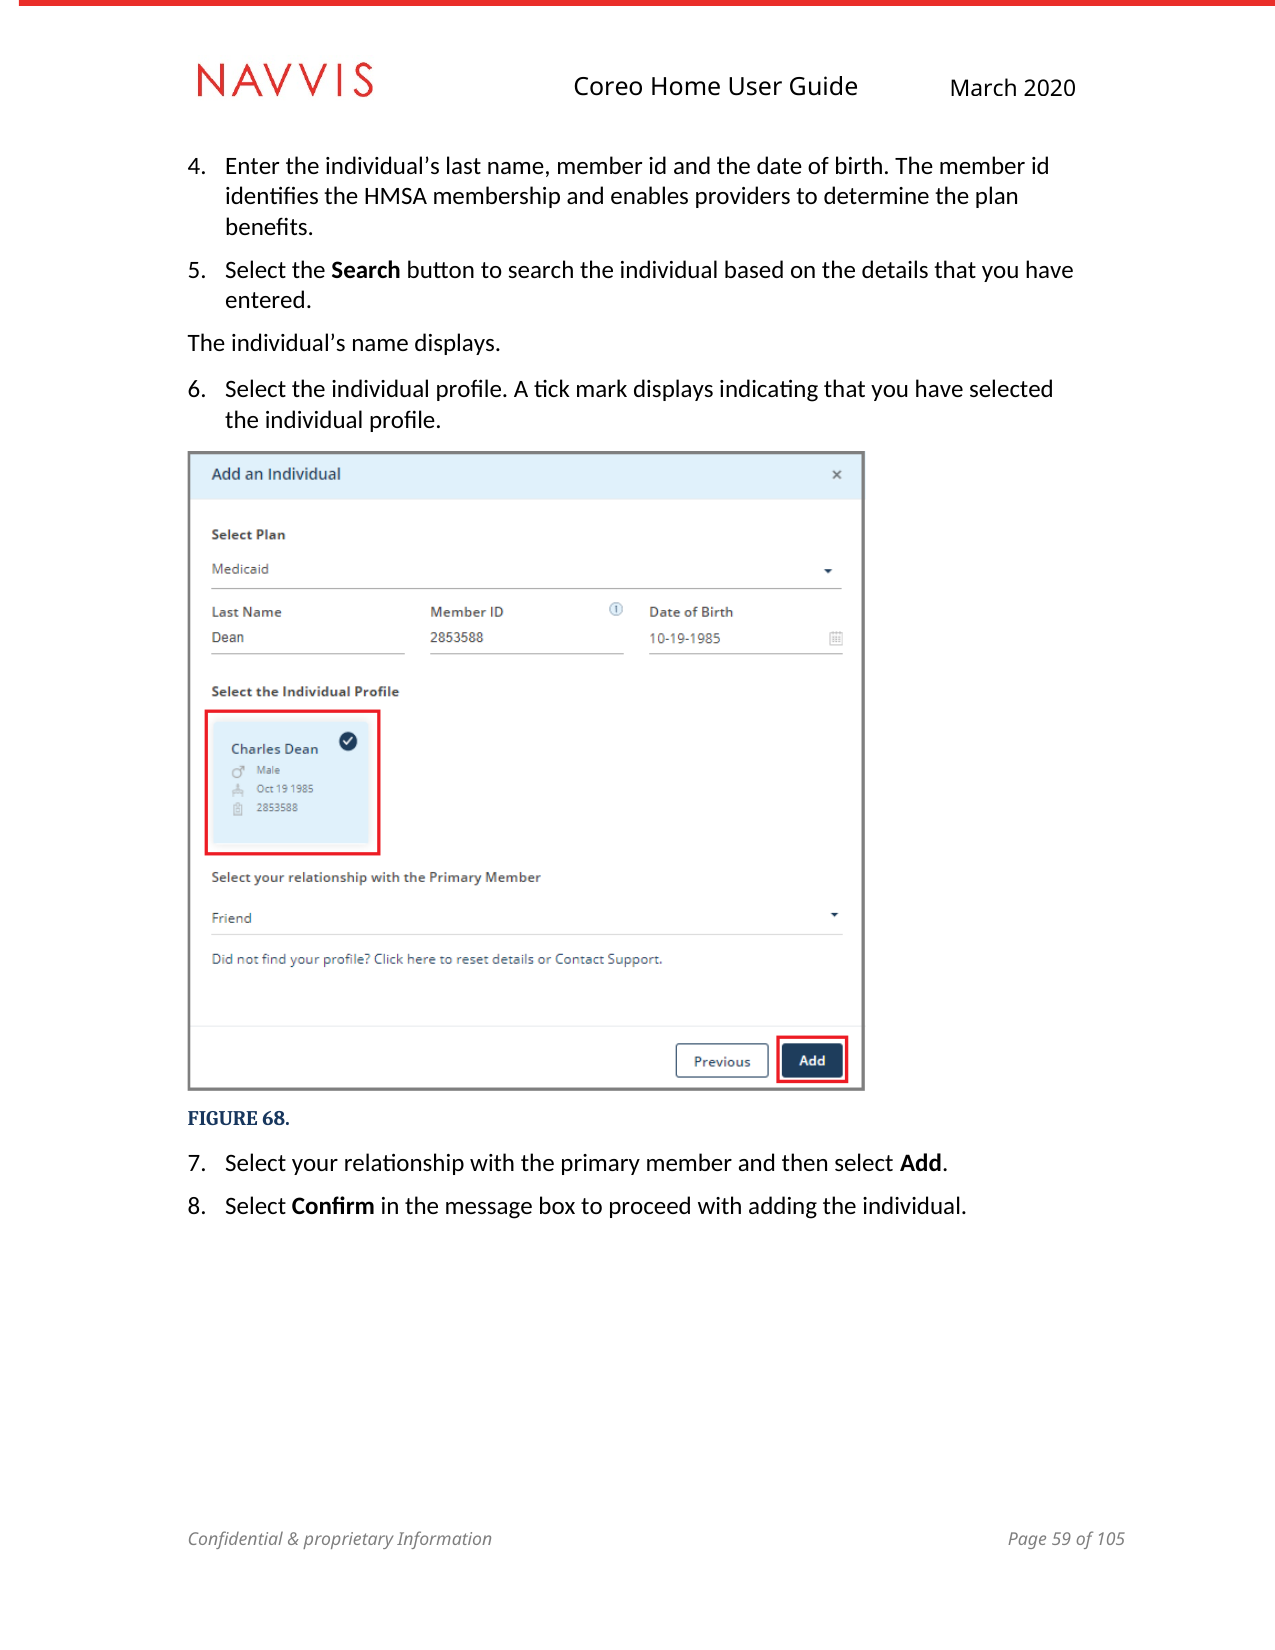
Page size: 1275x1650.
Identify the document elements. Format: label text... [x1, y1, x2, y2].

picture [187, 55, 383, 104]
list Select the Search button to search the individual based on the details that you have entered. [187, 254, 1087, 315]
picture [187, 451, 866, 1092]
list Enter the individual’s last name, member id and the date of birth. The member id identifies the HMSA membership and enables providers to determine the plan benefits. [187, 150, 1087, 242]
text The individual’s name displays. [187, 328, 1087, 358]
list Select your relationship with the primary member and then select Add. [187, 1147, 1087, 1178]
list Select the individual profile. A tick mark displays indicating that you have selected the individual profile. [187, 374, 1087, 435]
list Select Confirm in the message box to proceed with adding the individual. [187, 1190, 1087, 1221]
